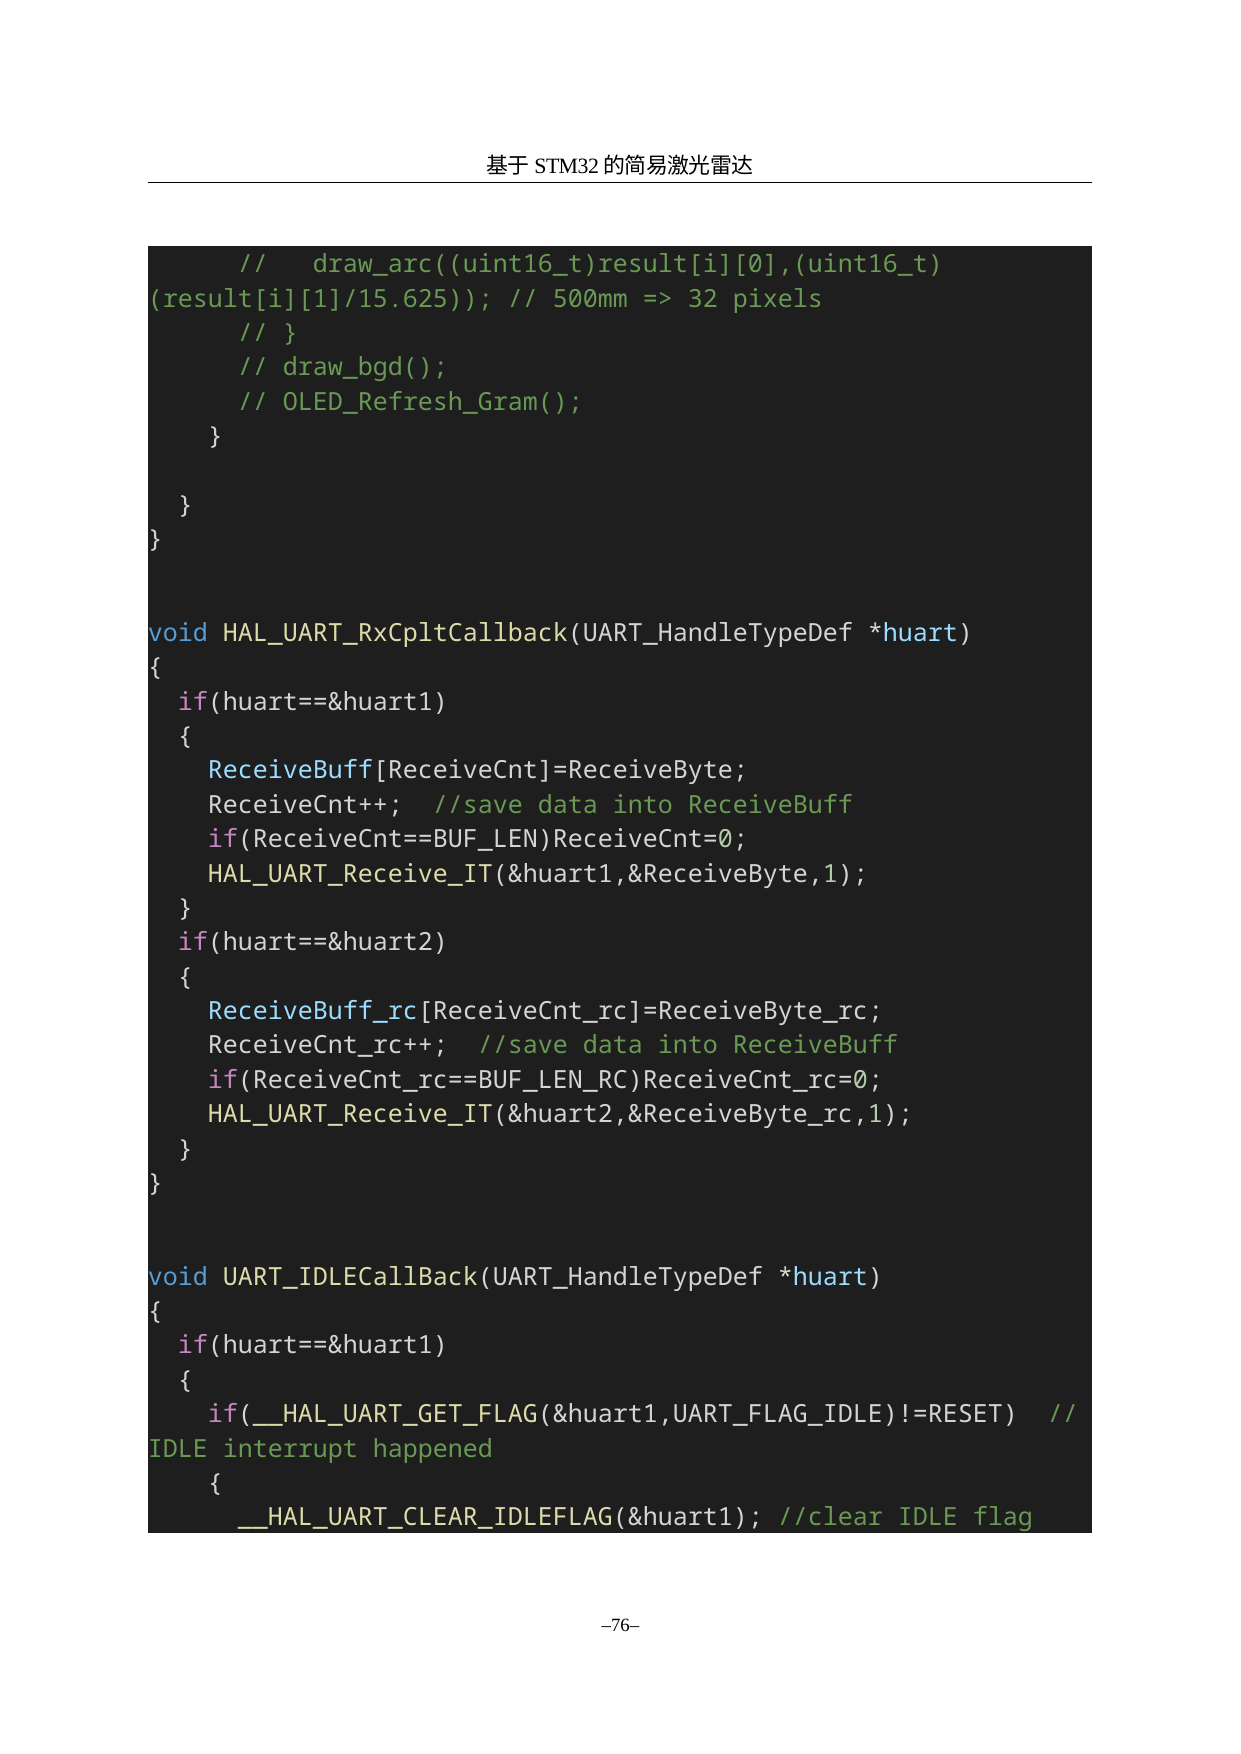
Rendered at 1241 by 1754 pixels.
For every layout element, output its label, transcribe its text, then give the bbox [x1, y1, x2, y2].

text { [148, 1464, 1092, 1499]
text if(huart==&huart1) [148, 683, 1092, 717]
text if(ReceiveCnt_rc==BUF_LEN_RC)ReceiveCnt_rc=0; [148, 1061, 1092, 1096]
text if(huart==&huart1) [148, 1327, 1092, 1361]
text { [148, 649, 1092, 683]
text } [148, 1130, 1092, 1164]
text // OLED_Refresh_Gram(); [148, 383, 1092, 417]
text void UART_IDLECallBack(UART_HandleTypeDef *huart) [148, 1258, 1092, 1292]
text ReceiveCnt_rc++; //save data into ReceiveBuff [148, 1027, 1092, 1061]
text ReceiveBuff[ReceiveCnt]=ReceiveByte; [148, 752, 1092, 786]
text void HAL_UART_RxCpltCallback(UART_HandleTypeDef *huart) [148, 614, 1092, 649]
text } [148, 1164, 1092, 1199]
text { [148, 1292, 1092, 1327]
text { [148, 958, 1092, 992]
text // draw_arc((uint16_t)result[i][0],(uint16_t)(result[i][1]/15.625)); // 500mm => 32 pixels [148, 246, 1092, 314]
text // } [148, 314, 1092, 349]
text HAL_UART_Receive_IT(&huart2,&ReceiveByte_rc,1); [148, 1096, 1092, 1130]
text HAL_UART_Receive_IT(&huart1,&ReceiveByte,1); [148, 855, 1092, 889]
text // draw_bgd(); [148, 349, 1092, 383]
text } [148, 521, 1092, 555]
text } [148, 417, 1092, 452]
text } [148, 486, 1092, 521]
text } [148, 889, 1092, 924]
text if(ReceiveCnt==BUF_LEN)ReceiveCnt=0; [148, 821, 1092, 855]
text if(__HAL_UART_GET_FLAG(&huart1,UART_FLAG_IDLE)!=RESET) // IDLE interrupt happened [148, 1396, 1092, 1464]
text ReceiveBuff_rc[ReceiveCnt_rc]=ReceiveByte_rc; [148, 992, 1092, 1027]
text if(huart==&huart2) [148, 924, 1092, 958]
text { [148, 1361, 1092, 1396]
text __HAL_UART_CLEAR_IDLEFLAG(&huart1); //clear IDLE flag [148, 1499, 1092, 1533]
text ReceiveCnt++; //save data into ReceiveBuff [148, 786, 1092, 821]
text { [148, 717, 1092, 752]
